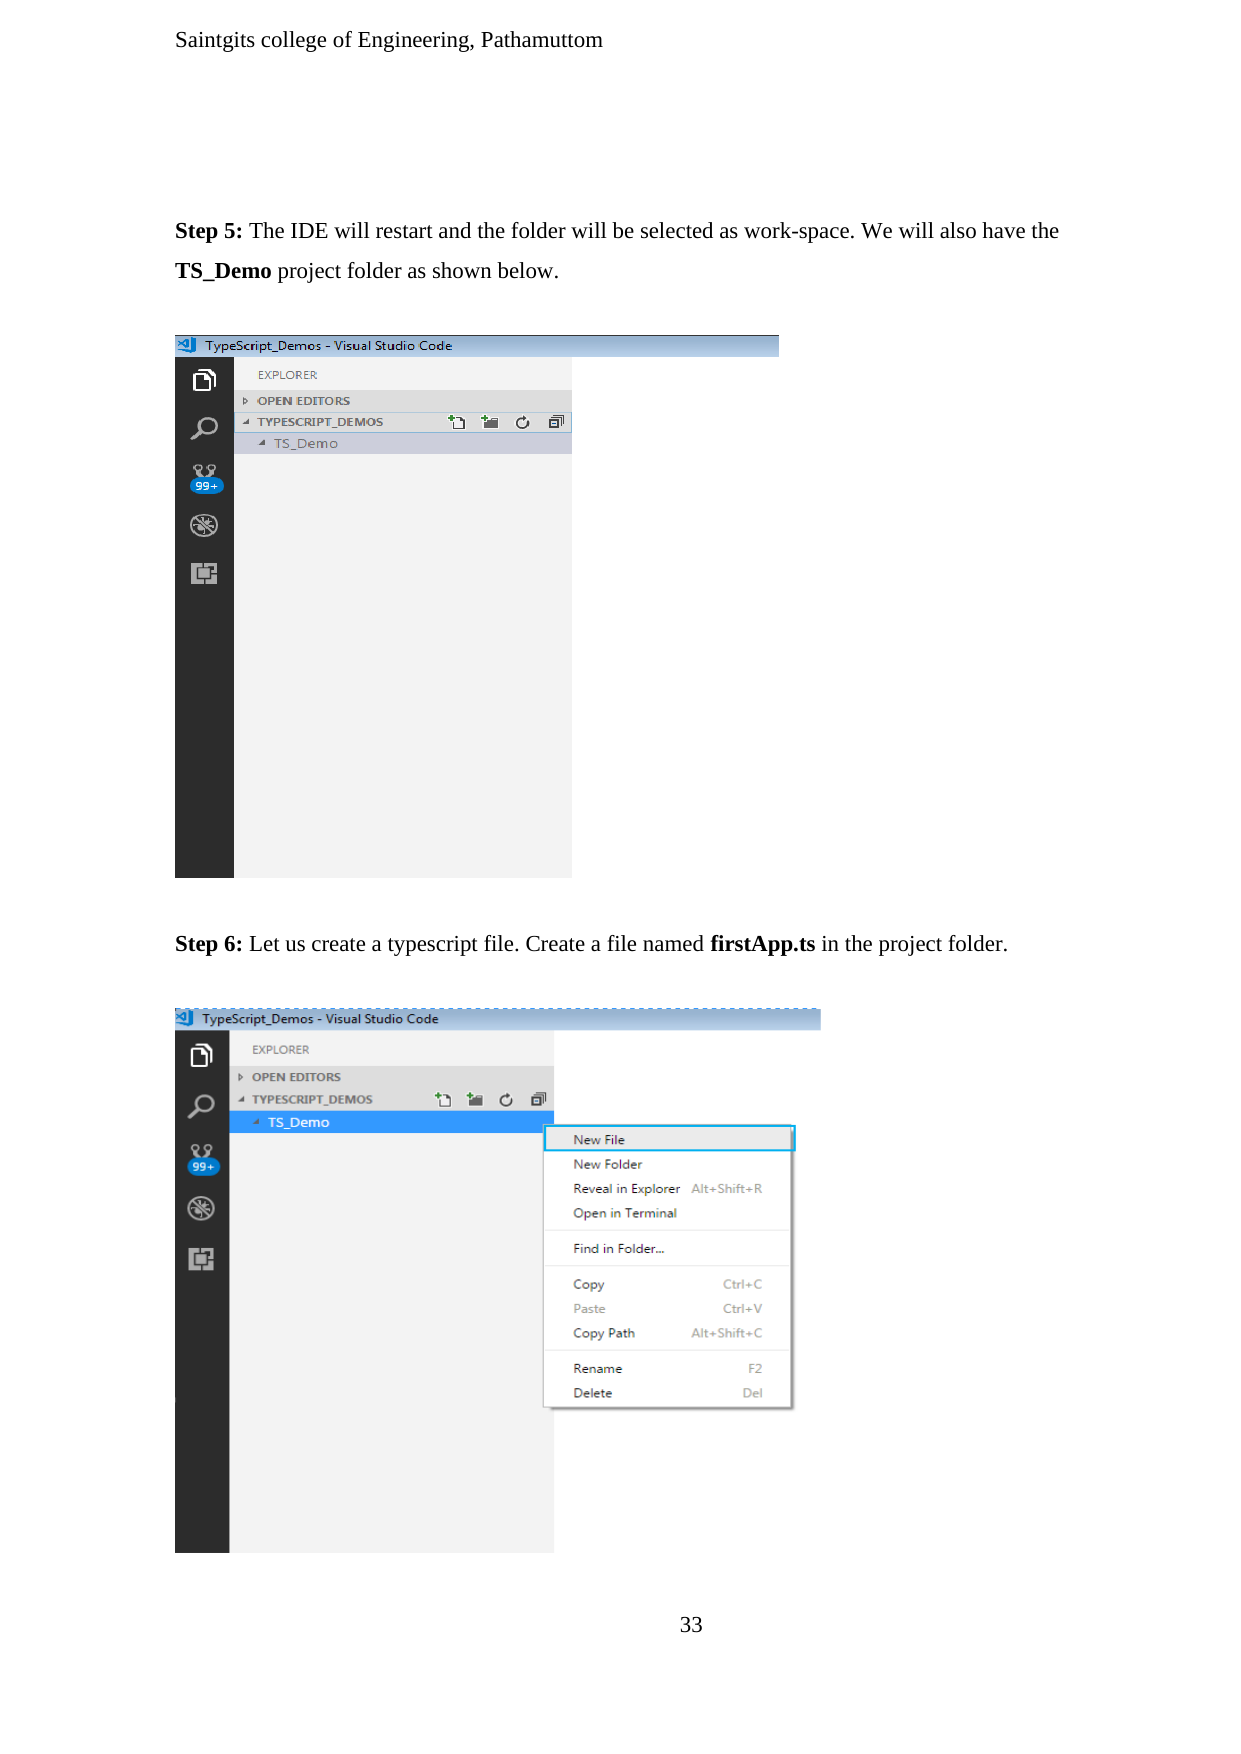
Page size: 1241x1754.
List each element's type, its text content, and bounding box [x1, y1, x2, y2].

picture [175, 335, 779, 878]
text Step 5: The IDE will restart and the folder will be selected as work-space. We will also have the TS_Demo project folder as shown below. [175, 217, 1207, 283]
picture [175, 1008, 822, 1554]
text Step 6: Let us create a typescript file. Create a file named firstApp.ts in the project folder. [175, 930, 1207, 956]
